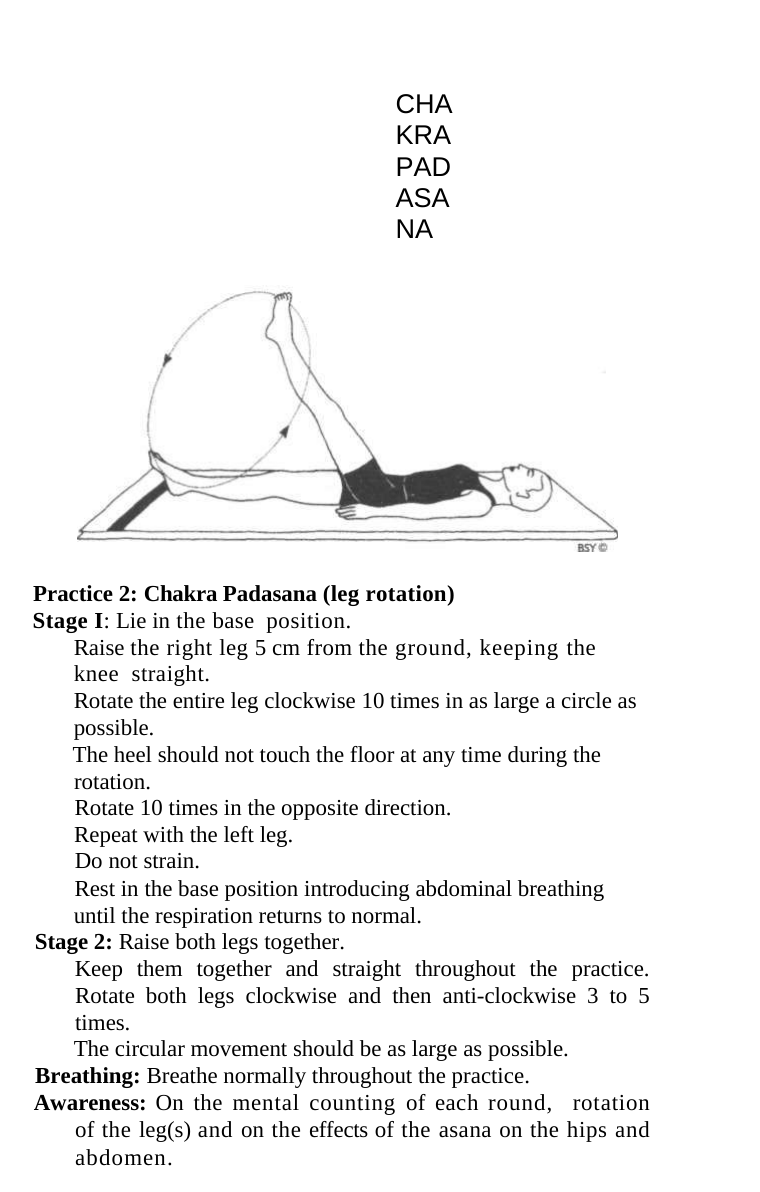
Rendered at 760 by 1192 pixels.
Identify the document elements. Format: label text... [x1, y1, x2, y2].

text Do not strain. [74, 848, 713, 874]
text The heel should not touch the floor at any time during the rotation. [72, 741, 642, 794]
text Practice 2: Chakra Padasana (leg rotation) Stage I: Lie in the base position. [32, 580, 508, 633]
text Rotate 10 times in the opposite direction. Repeat with the left leg. [74, 794, 508, 847]
text Stage 2: Raise both legs together. [34, 929, 713, 955]
text Awareness: On the mental counting of each round, rotation of the leg(s) and on the effects of the asana on the hips and abdomen. [33, 1089, 650, 1170]
text The circular movement should be as large as possible. [73, 1036, 713, 1062]
picture [77, 285, 618, 552]
text Keep them together and straight throughout the practice. Rotate both legs clockwise and then anti-clockwise 3 to 5 times. [74, 955, 651, 1035]
text Rotate the entire leg clockwise 10 times in as large a circle as possible. [73, 687, 713, 740]
subtitle CHAKRA PADASANA [395, 88, 460, 244]
text Breathing: Breathe normally throughout the practice. [35, 1062, 713, 1089]
text Rest in the base position introducing abdominal breathing until the respiration returns to normal. [73, 874, 642, 928]
text Raise the right leg 5 cm from the ground, keeping the knee straight. [73, 634, 642, 687]
